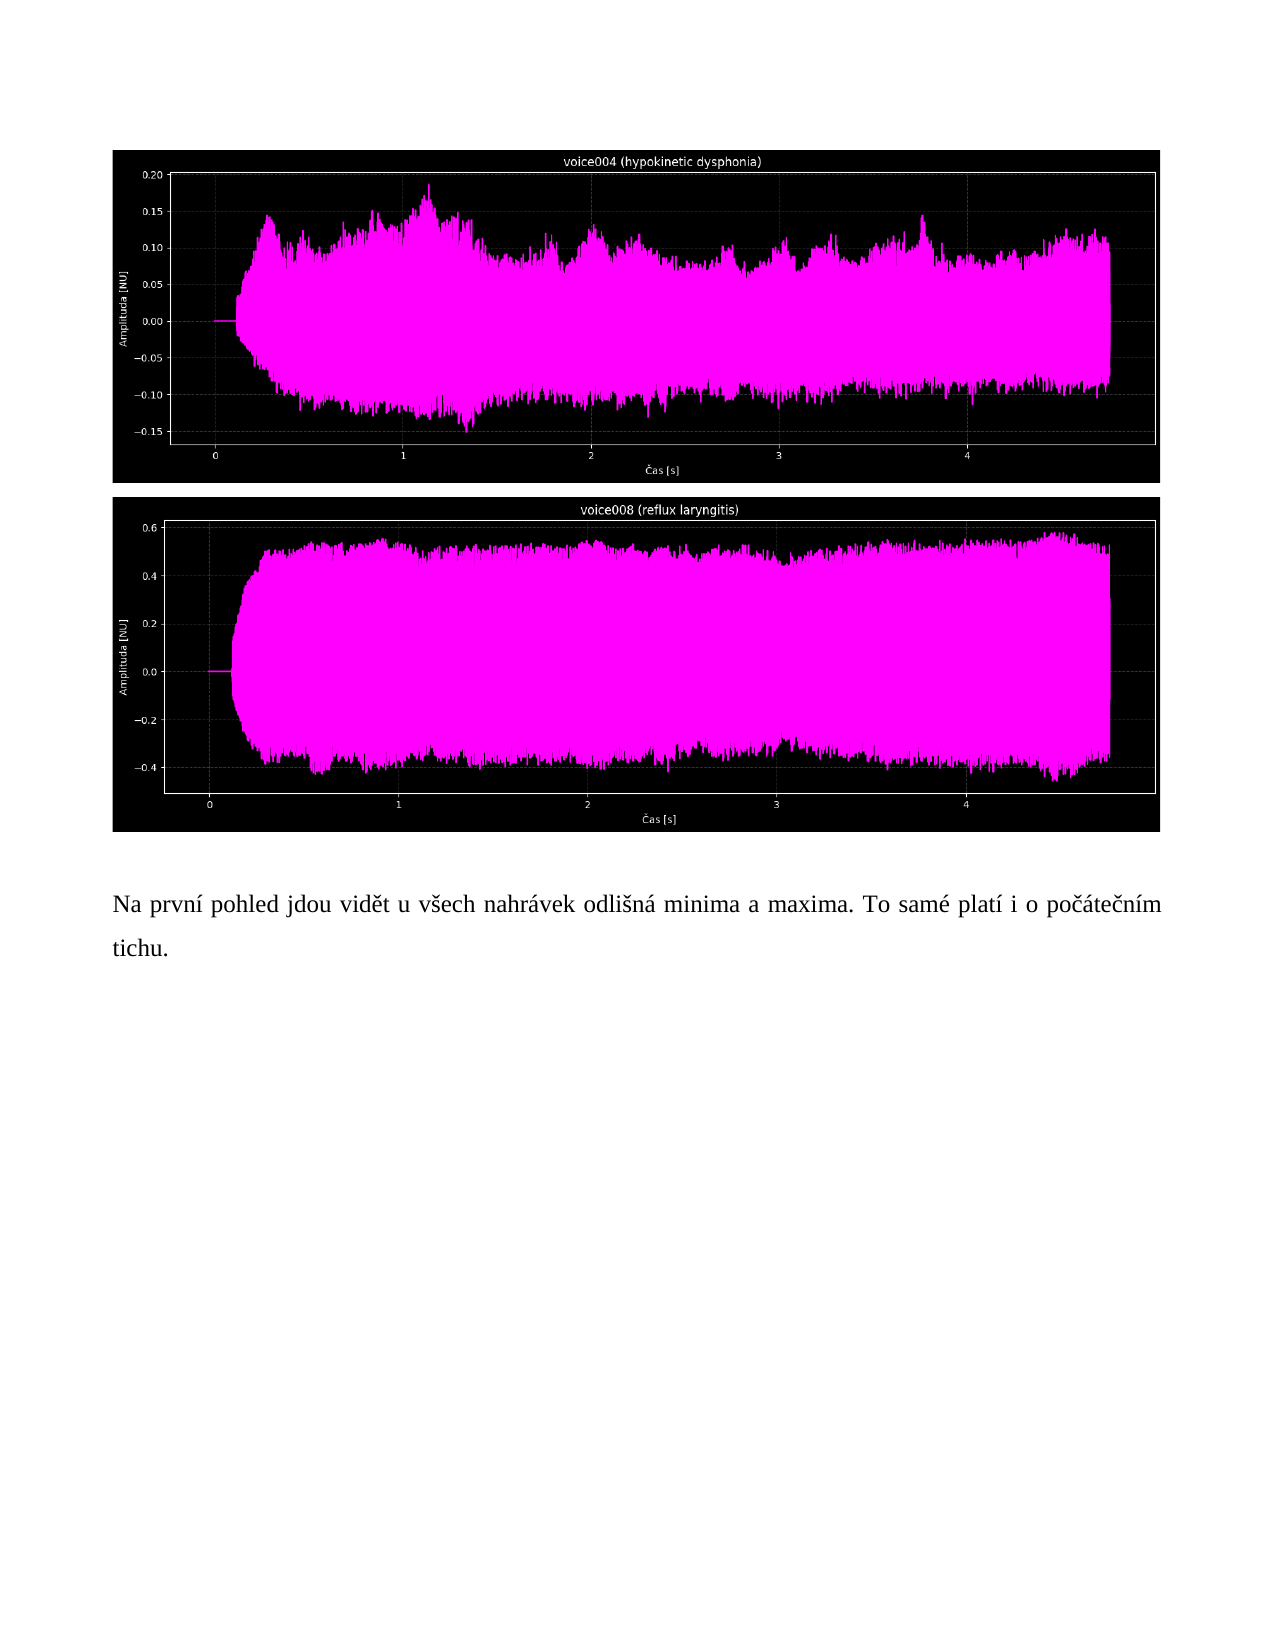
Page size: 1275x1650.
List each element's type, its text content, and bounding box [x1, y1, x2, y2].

text Na první pohled jdou vidět u všech nahrávek odlišná minima a maxima. To samé platí i o počátečním tichu. [112, 889, 1162, 961]
picture [112, 497, 1160, 832]
picture [112, 150, 1161, 483]
